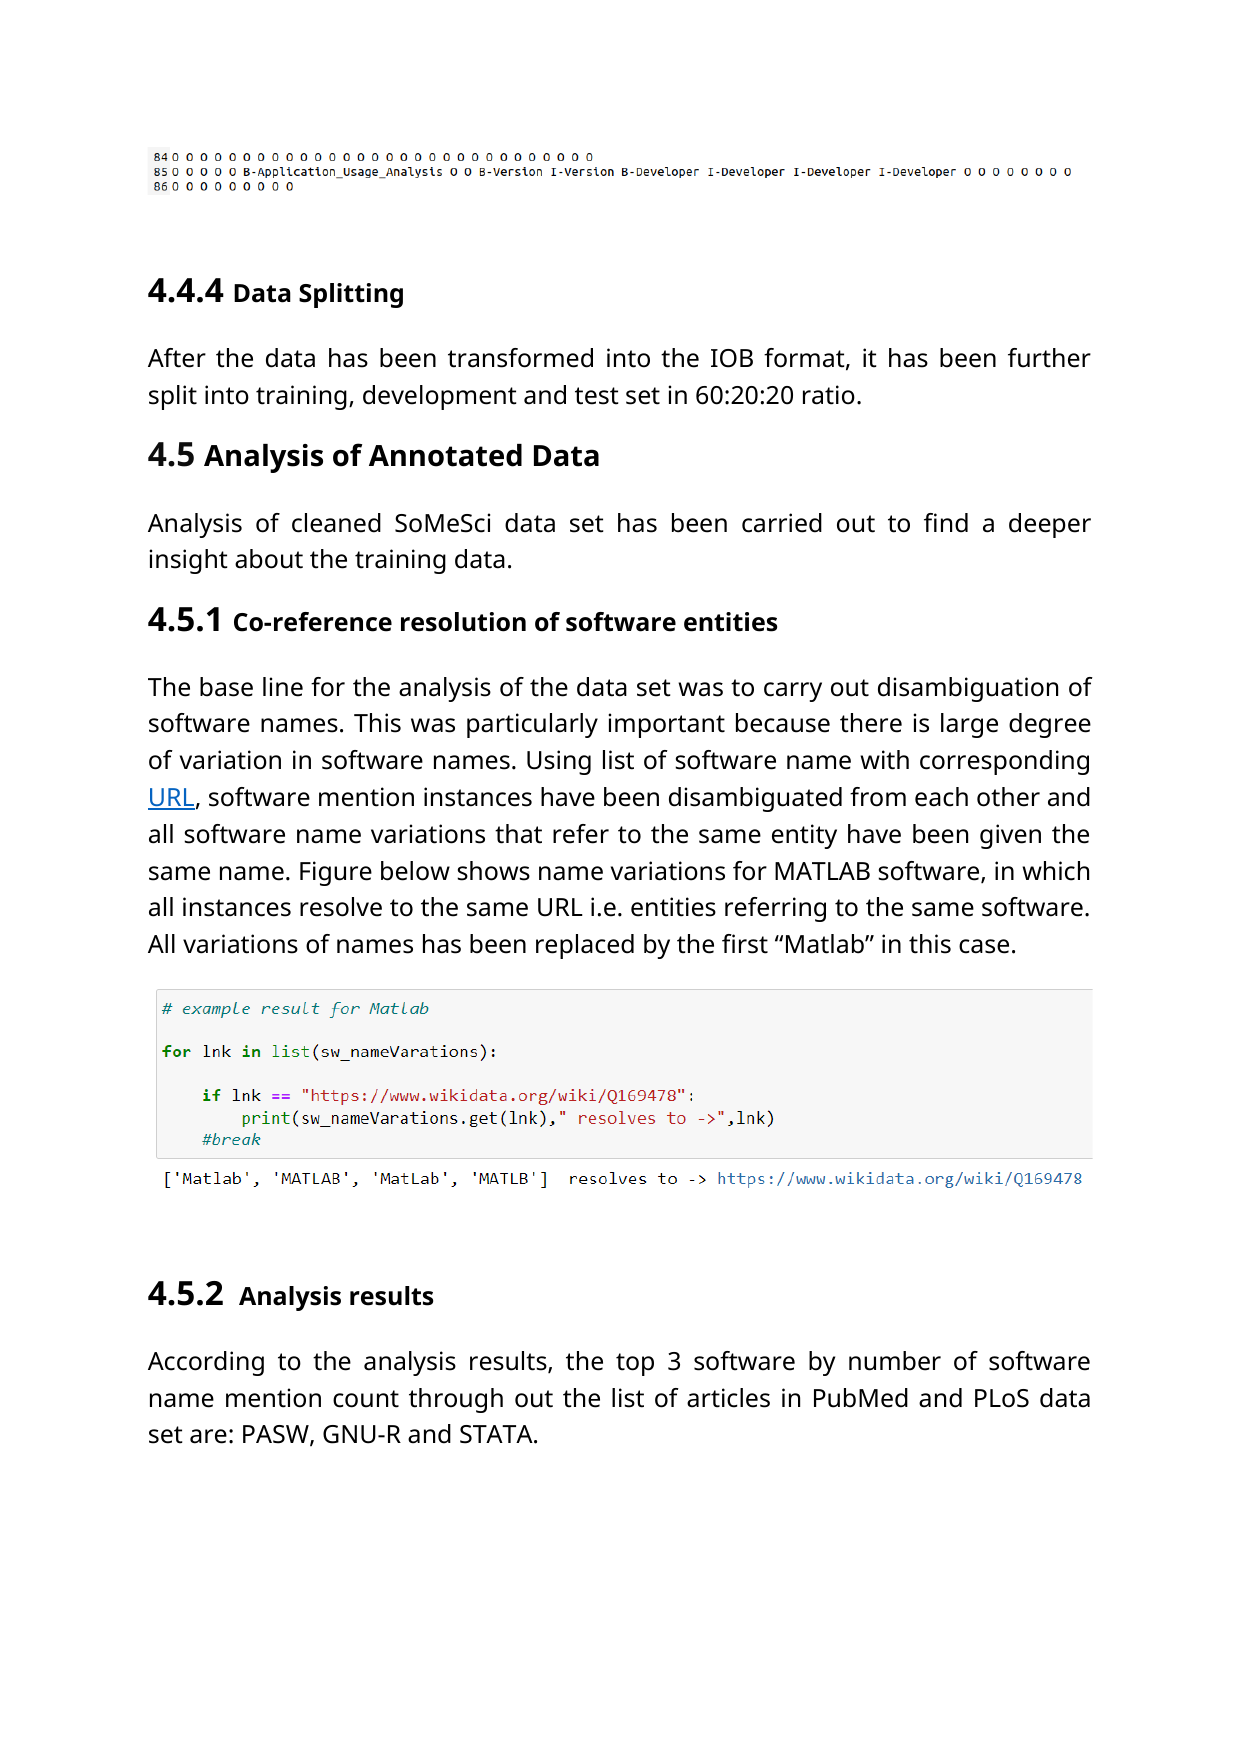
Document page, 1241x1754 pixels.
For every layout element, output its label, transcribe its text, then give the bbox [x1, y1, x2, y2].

text Analysis of cleaned SoMeSci data set has been carried out to find a deeper insight about the training data. [148, 505, 1093, 576]
text The base line for the analysis of the data set was to carry out disambiguation of software names. This was particularly important because there is large degree of variation in software names. Using list of software name with corresponding URL, software mention instances have been disambiguated from each other and all software name variations that refer to the same entity have been given the same name. Figure below shows name variations for MATLAB software, in which all instances resolve to the same URL i.e. entities referring to the same software. All variations of names has been replaced by the first “Matlab” in this case. [148, 669, 1093, 961]
subtitle Analysis results [148, 1270, 1093, 1315]
subtitle Analysis of Annotated Data [148, 431, 1093, 477]
picture [147, 980, 1093, 1197]
text According to the analysis results, the top 3 software by number of software name mention count through out the list of articles in PubMed and PLoS data set are: PASW, GNU-R and STATA. [148, 1344, 1093, 1451]
picture [147, 147, 1093, 195]
text After the data has been transformed into the IOB format, it has been further split into training, development and test set in 60:20:20 ratio. [148, 341, 1093, 412]
subtitle Data Splitting [148, 267, 1093, 312]
subtitle Co-reference resolution of software entities [148, 595, 1093, 641]
